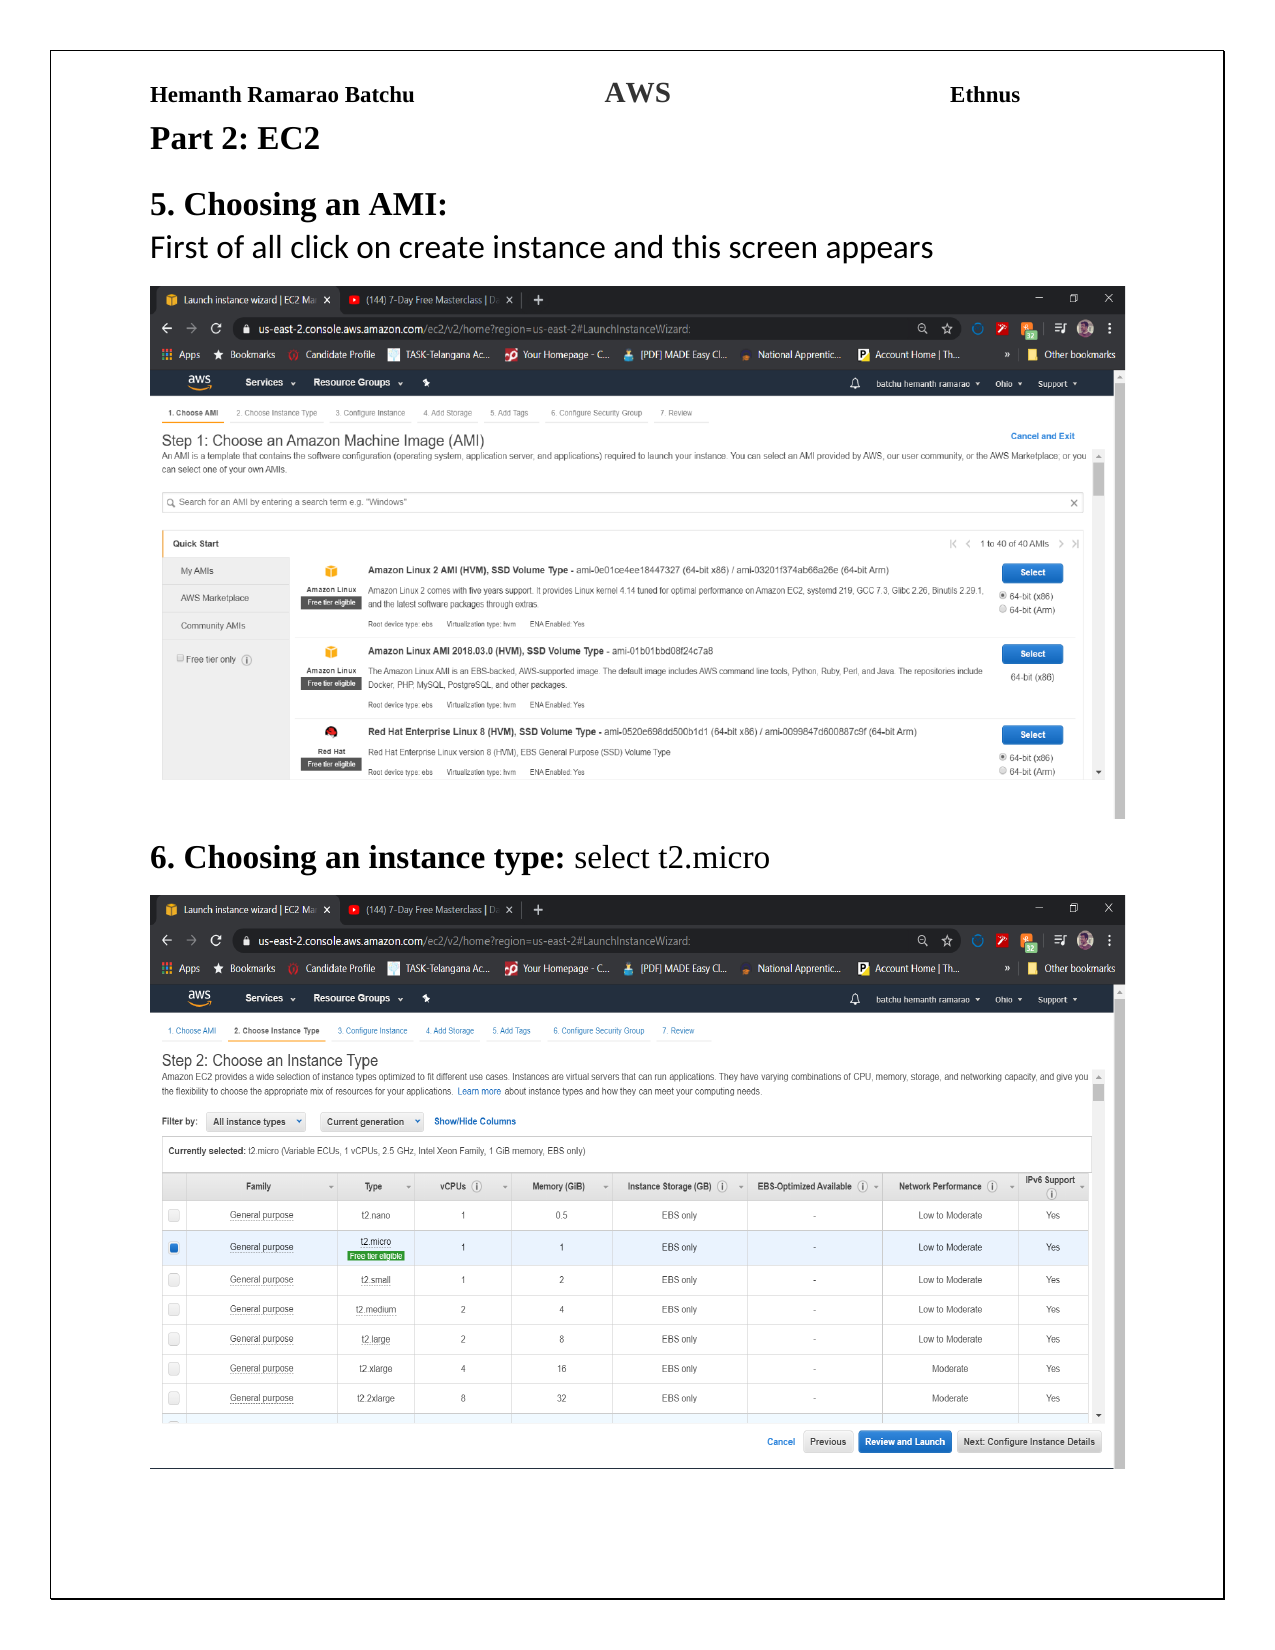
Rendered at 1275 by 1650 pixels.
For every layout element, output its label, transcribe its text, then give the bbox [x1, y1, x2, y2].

text First of all click on create instance and this screen appears [150, 226, 1124, 267]
picture [150, 895, 1125, 1469]
picture [150, 286, 1125, 819]
text 6. Choosing an instance type: select t2.micro [150, 838, 1124, 876]
subtitle 5. Choosing an AMI: [150, 184, 1124, 223]
subtitle Part 2: EC2 [150, 118, 1124, 157]
